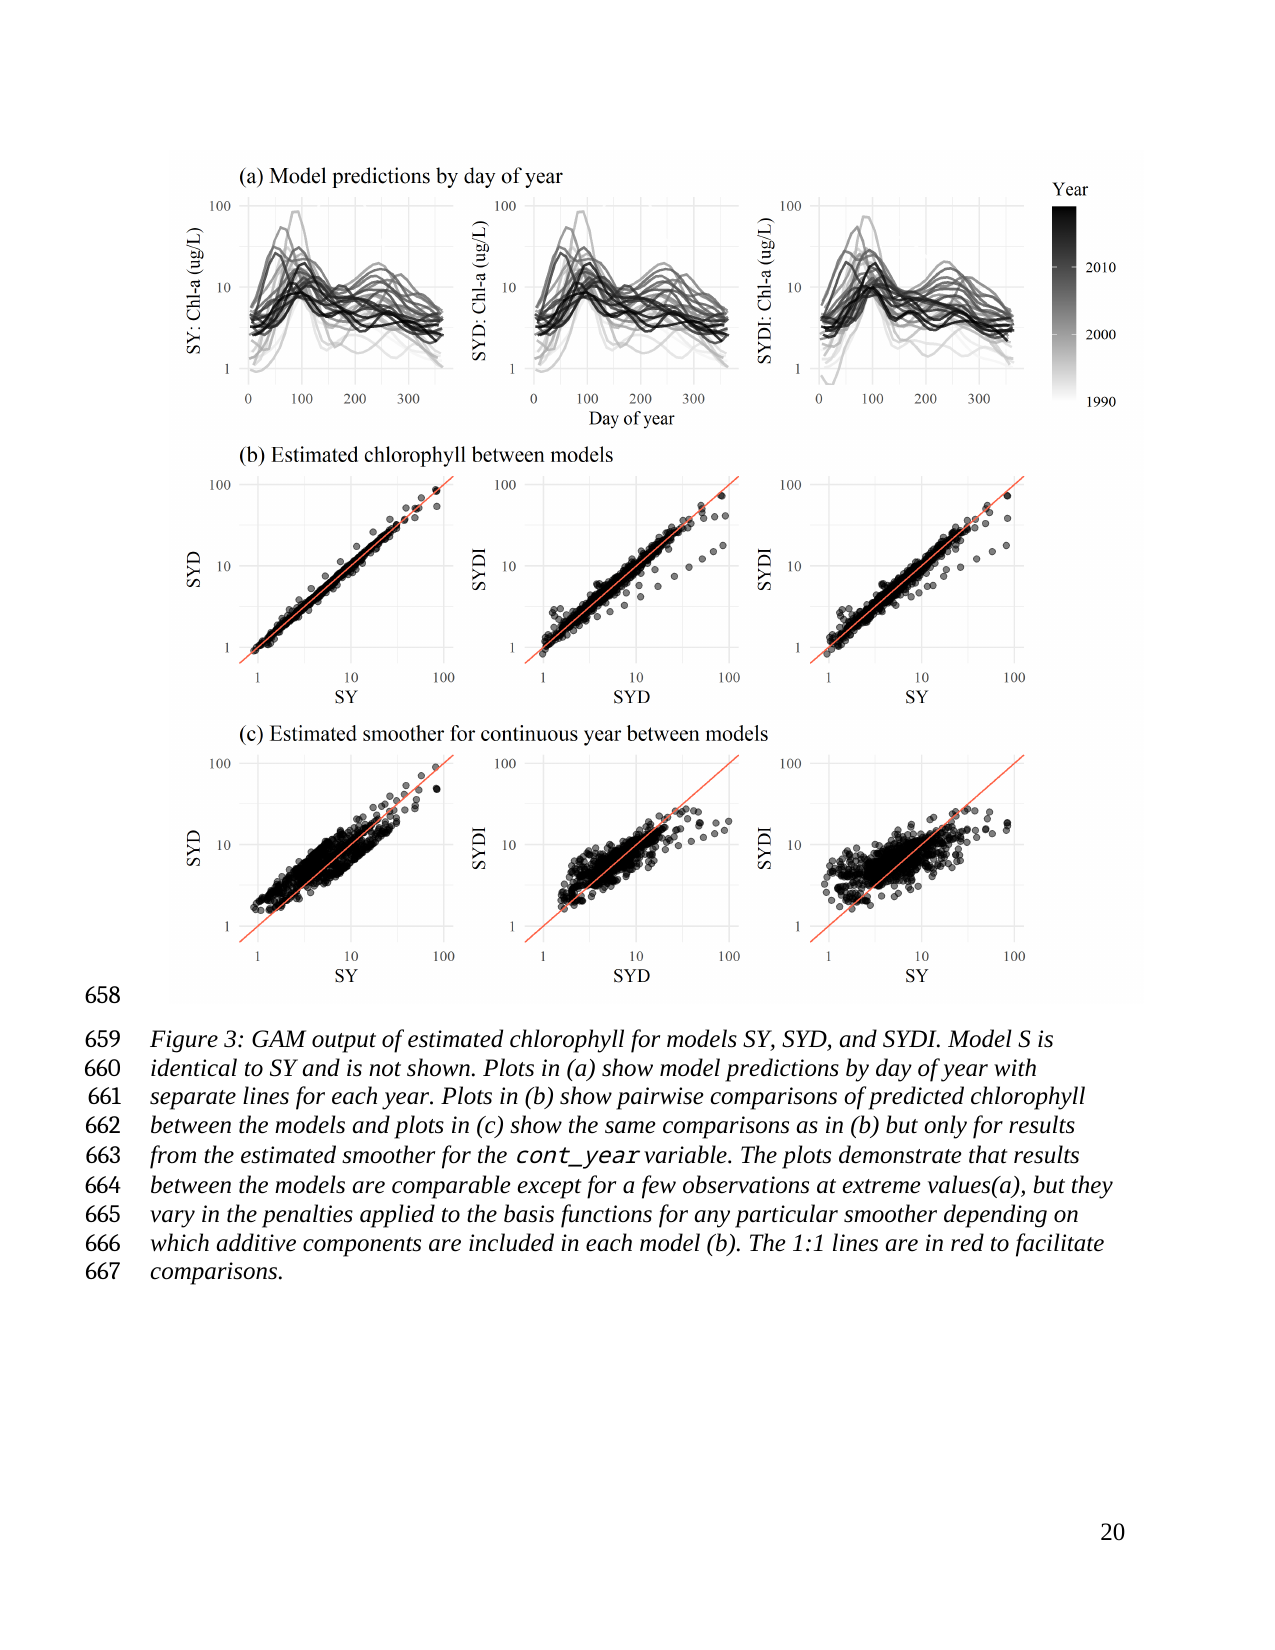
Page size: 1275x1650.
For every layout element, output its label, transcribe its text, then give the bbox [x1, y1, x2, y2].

picture [168, 150, 1144, 1004]
text Figure 3: GAM output of estimated chlorophyll for models SY, SYD, and SYDI. Model S is identical to SY and is not shown. Plots in (a) show model predictions by day of year with separate lines for each year. Plots in (b) show pairwise comparisons of predicted chlorophyll between the models and plots in (c) show the same comparisons as in (b) but only for results from the estimated smoother for the cont_year variable. The plots demonstrate that results between the models are comparable except for a few observations at extreme values(a), but they vary in the penalties applied to the basis functions for any particular smoother depending on which additive components are included in each model (b). The 1:1 lines are in red to facilitate comparisons. [150, 1024, 1125, 1285]
